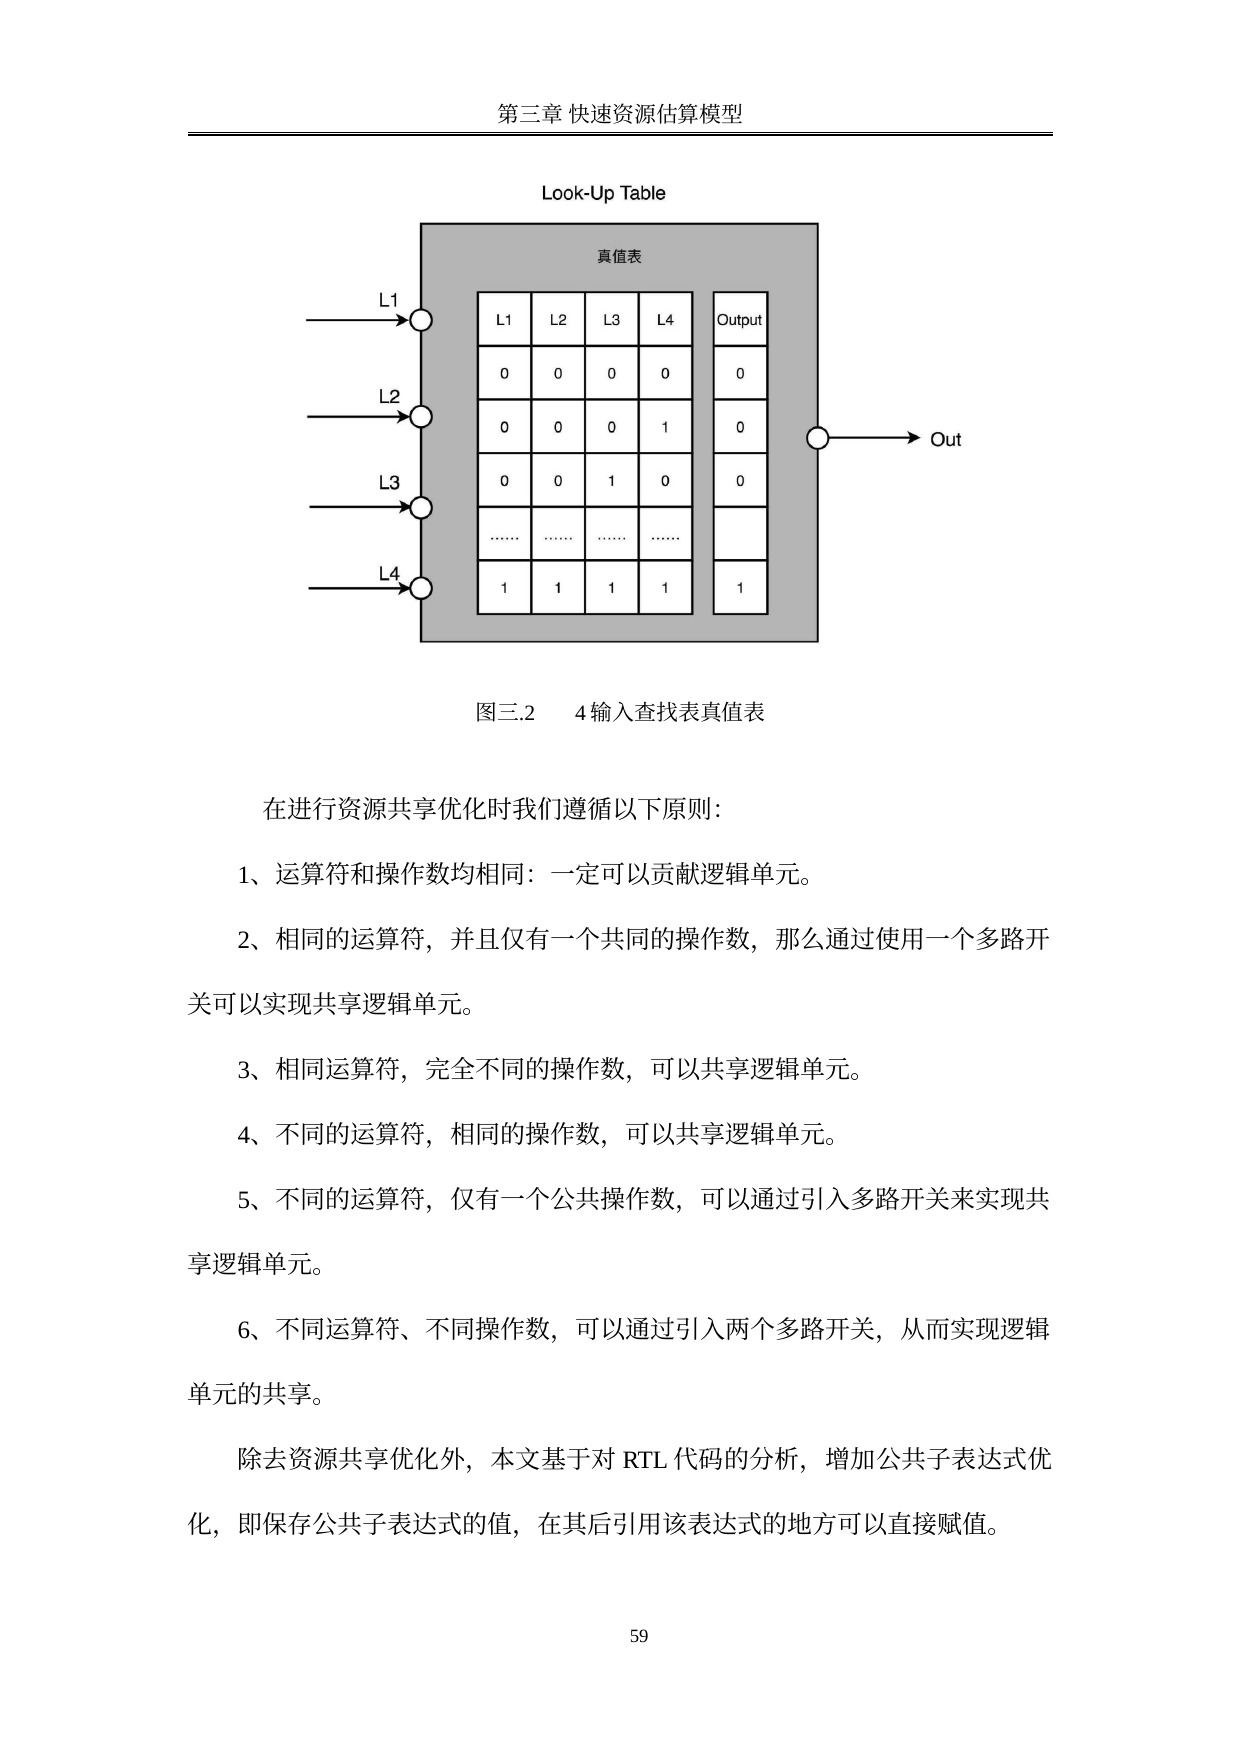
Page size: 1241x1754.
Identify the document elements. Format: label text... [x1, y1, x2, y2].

list 相同的运算符，并且仅有一个共同的操作数，那么通过使用一个多路开关可以实现共享逻辑单元。 [187, 905, 1053, 1035]
list 不同的运算符，相同的操作数，可以共享逻辑单元。 [187, 1100, 1053, 1165]
list 不同运算符、不同操作数，可以通过引入两个多路开关，从而实现逻辑单元的共享。 [187, 1295, 1053, 1425]
list 不同的运算符，仅有一个公共操作数，可以通过引入多路开关来实现共享逻辑单元。 [187, 1165, 1053, 1295]
text 4输入查找表真值表 [187, 694, 1053, 727]
text 除去资源共享优化外，本文基于对RTL代码的分析，增加公共子表达式优化，即保存公共子表达式的值，在其后引用该表达式的地方可以直接赋值。 [187, 1425, 1053, 1555]
text 在进行资源共享优化时我们遵循以下原则： [187, 775, 1053, 840]
list 运算符和操作数均相同：一定可以贡献逻辑单元。 [187, 840, 1053, 905]
list 相同运算符，完全不同的操作数，可以共享逻辑单元。 [187, 1035, 1053, 1100]
picture [279, 162, 986, 660]
